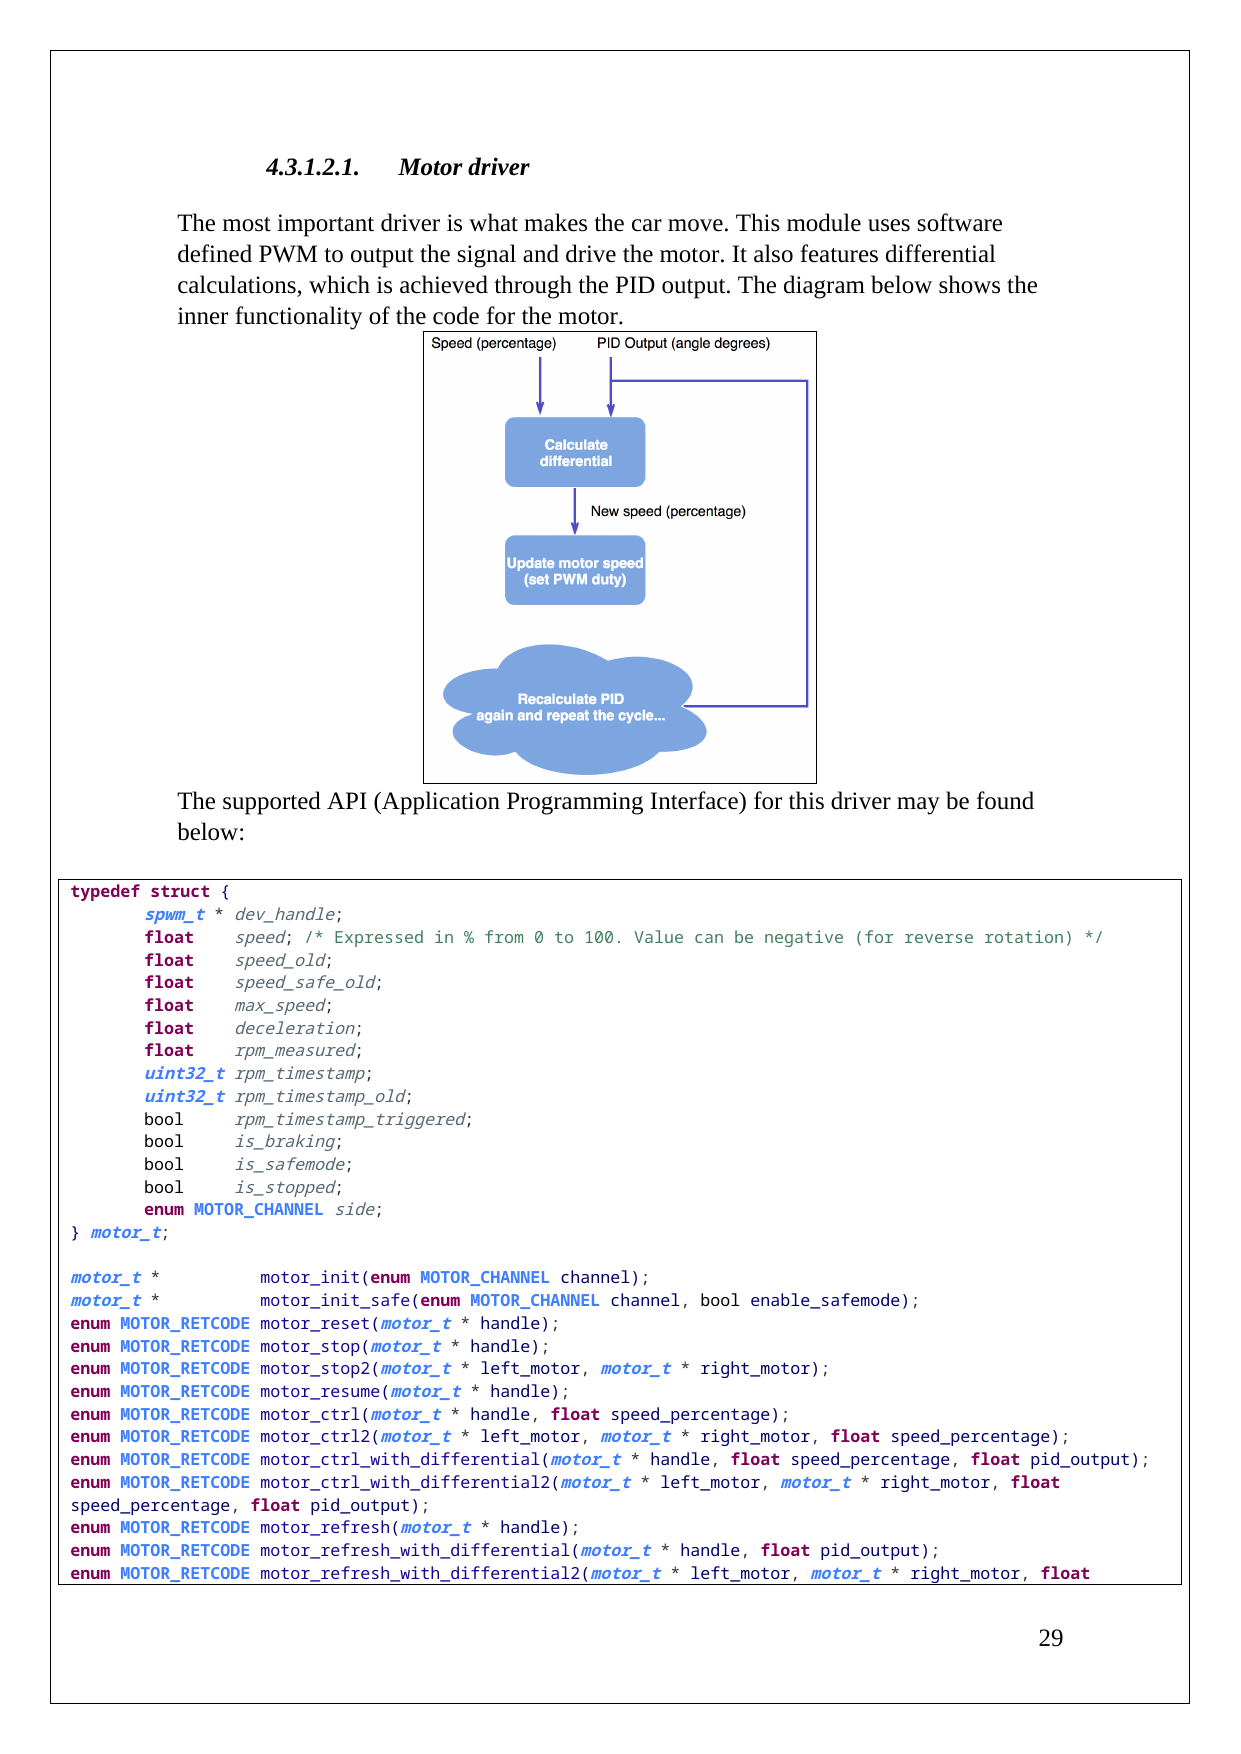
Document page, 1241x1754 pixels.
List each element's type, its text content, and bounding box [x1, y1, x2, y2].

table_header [59, 880, 1181, 1584]
subtitle Motor driver [266, 152, 1063, 181]
text The supported API (Application Programming Interface) for this driver may be found below: [177, 786, 1063, 846]
picture [424, 332, 816, 783]
text The most important driver is what makes the car move. This module uses software defined PWM to output the signal and drive the motor. It also features differential calculations, which is achieved through the PID output. The diagram below shows the inner functionality of the code for the motor. [177, 208, 1063, 330]
